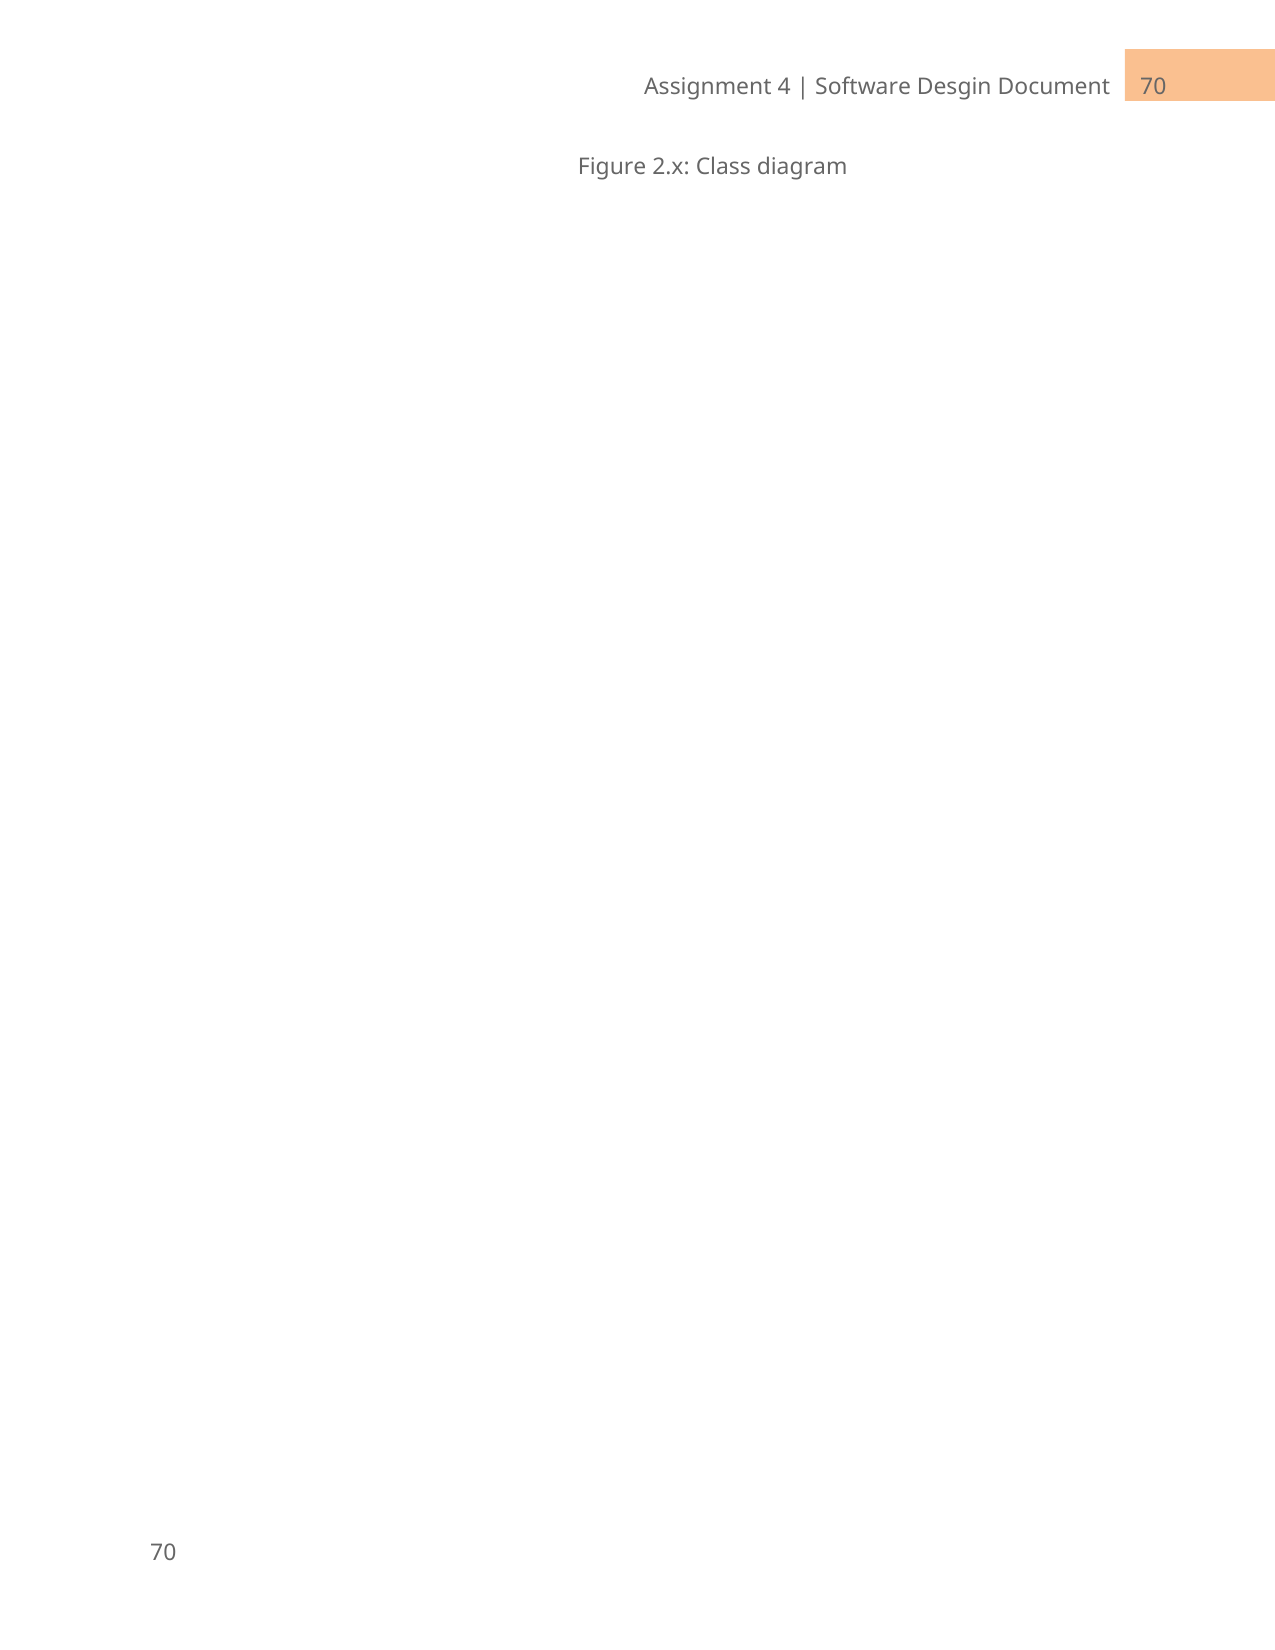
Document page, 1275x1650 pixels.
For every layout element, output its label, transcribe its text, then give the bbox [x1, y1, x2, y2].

list Figure 2.x: Class diagram [300, 150, 1125, 181]
